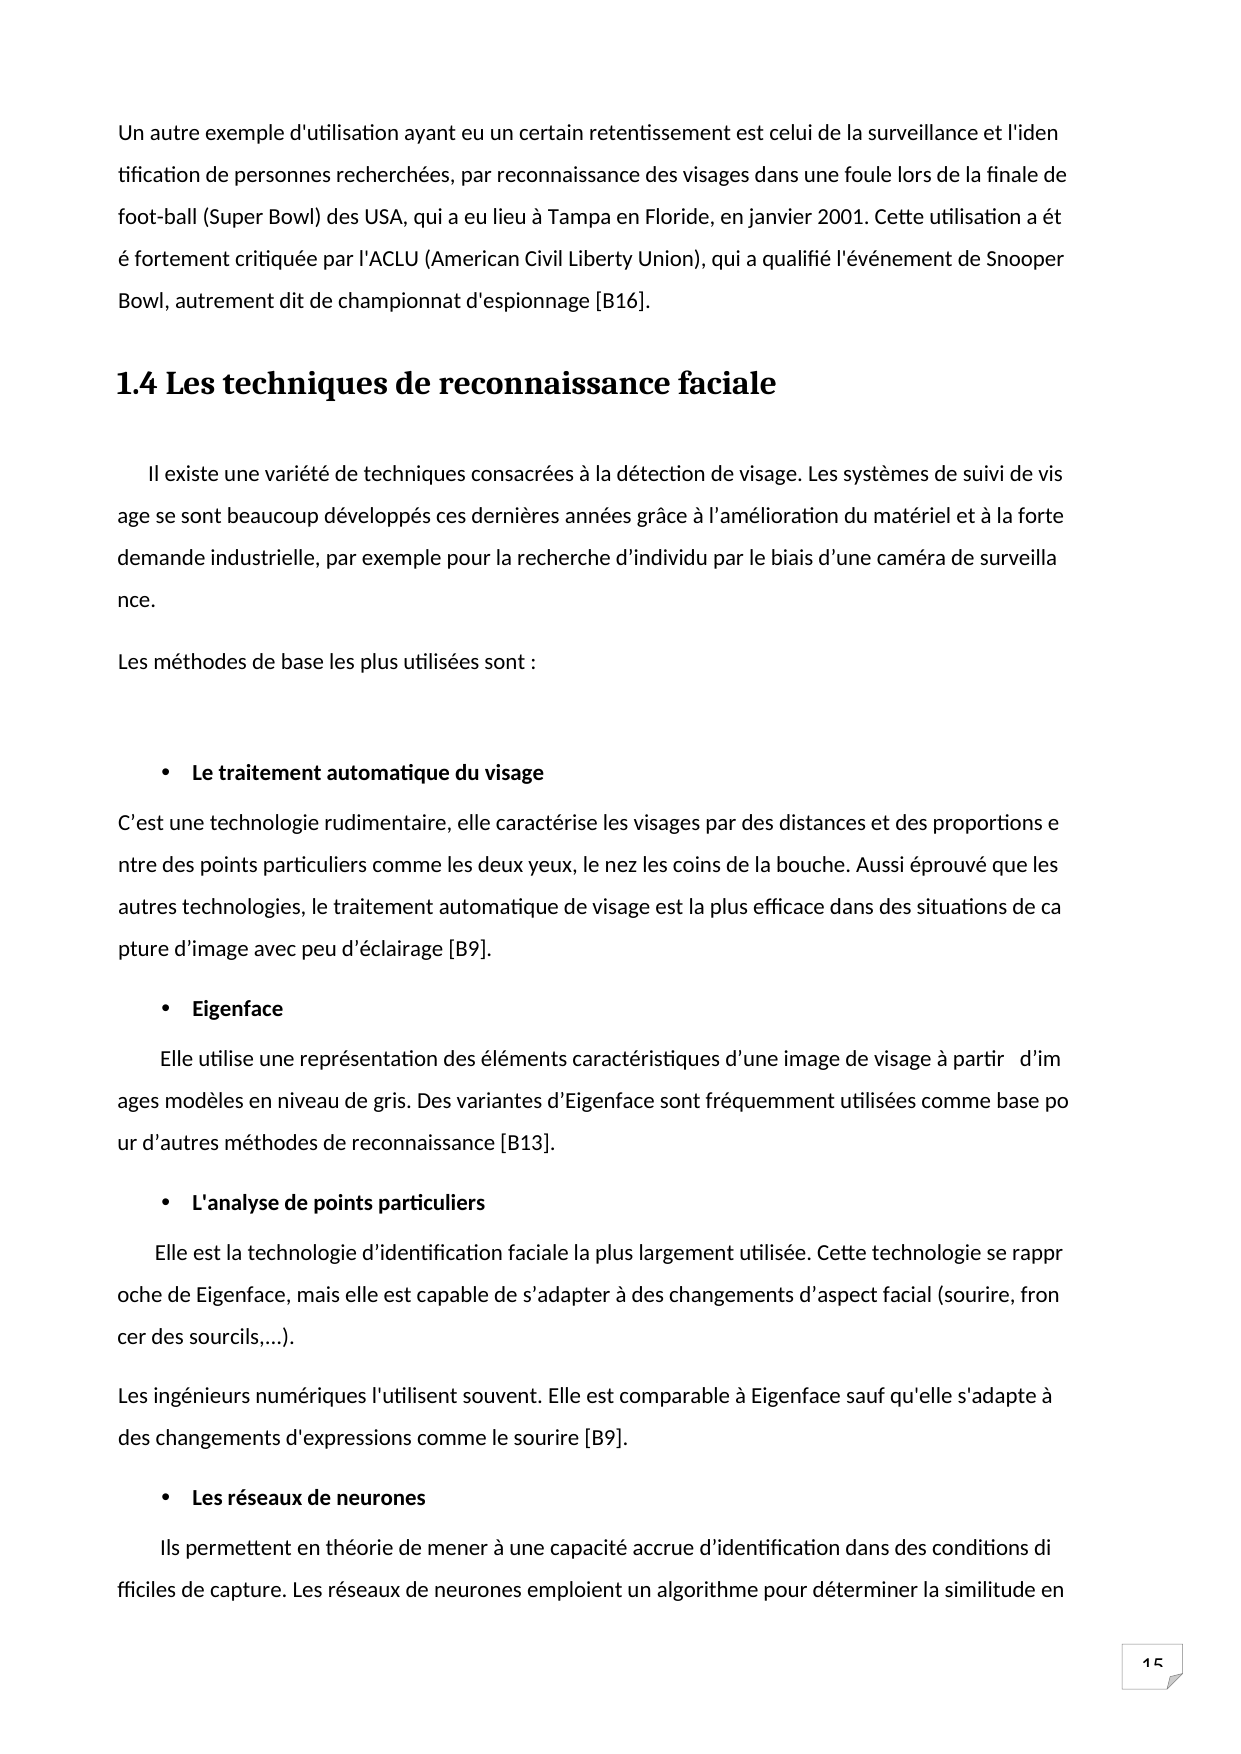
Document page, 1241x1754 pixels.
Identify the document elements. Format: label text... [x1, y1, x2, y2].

text Il existe une variété de techniques consacrées à la détection de visage. Les systèmes de suivi de visage se sont beaucoup développés ces dernières années grâce à l’amélioration du matériel et à la forte demande industrielle, par exemple pour la recherche d’individu par le biais d’une caméra de surveillance. [117, 459, 1070, 613]
text C’est une technologie rudimentaire, elle caractérise les visages par des distances et des proportions entre des points particuliers comme les deux yeux, le nez les coins de la bouche. Aussi éprouvé que les autres technologies, le traitement automatique de visage est la plus efficace dans des situations de capture d’image avec peu d’éclairage [B9]. [118, 808, 1070, 962]
text Les ingénieurs numériques l'utilisent souvent. Elle est comparable à Eigenface sauf qu'elle s'adapte à des changements d'expressions comme le sourire [B9]. [118, 1381, 1070, 1451]
text Un autre exemple d'utilisation ayant eu un certain retentissement est celui de la surveillance et l'identification de personnes recherchées, par reconnaissance des visages dans une foule lors de la finale de foot-ball (Super Bowl) des USA, qui a eu lieu à Tampa en Floride, en janvier 2001. Cette utilisation a été fortement critiquée par l'ACLU (American Civil Liberty Union), qui a qualifié l'événement de Snooper Bowl, autrement dit de championnat d'espionnage [B16]. [118, 118, 1070, 314]
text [117, 1533, 1070, 1603]
list Le traitement automatique du visage [161, 757, 1122, 786]
list Eigenface [161, 993, 1122, 1022]
subtitle 1.4 Les techniques de reconnaissance faciale [117, 364, 1122, 403]
text Elle est la technologie d’identification faciale la plus largement utilisée. Cette technologie se rapproche de Eigenface, mais elle est capable de s’adapter à des changements d’aspect facial (sourire, froncer des sourcils,...). [117, 1238, 1070, 1350]
text Les méthodes de base les plus utilisées sont : [118, 647, 1070, 675]
list Les réseaux de neurones [161, 1482, 1122, 1511]
text Elle utilise une représentation des éléments caractéristiques d’une image de visage à partir d’images modèles en niveau de gris. Des variantes d’Eigenface sont fréquemment utilisées comme base pour d’autres méthodes de reconnaissance [B13]. [117, 1044, 1070, 1156]
list L'analyse de points particuliers [161, 1187, 1122, 1216]
